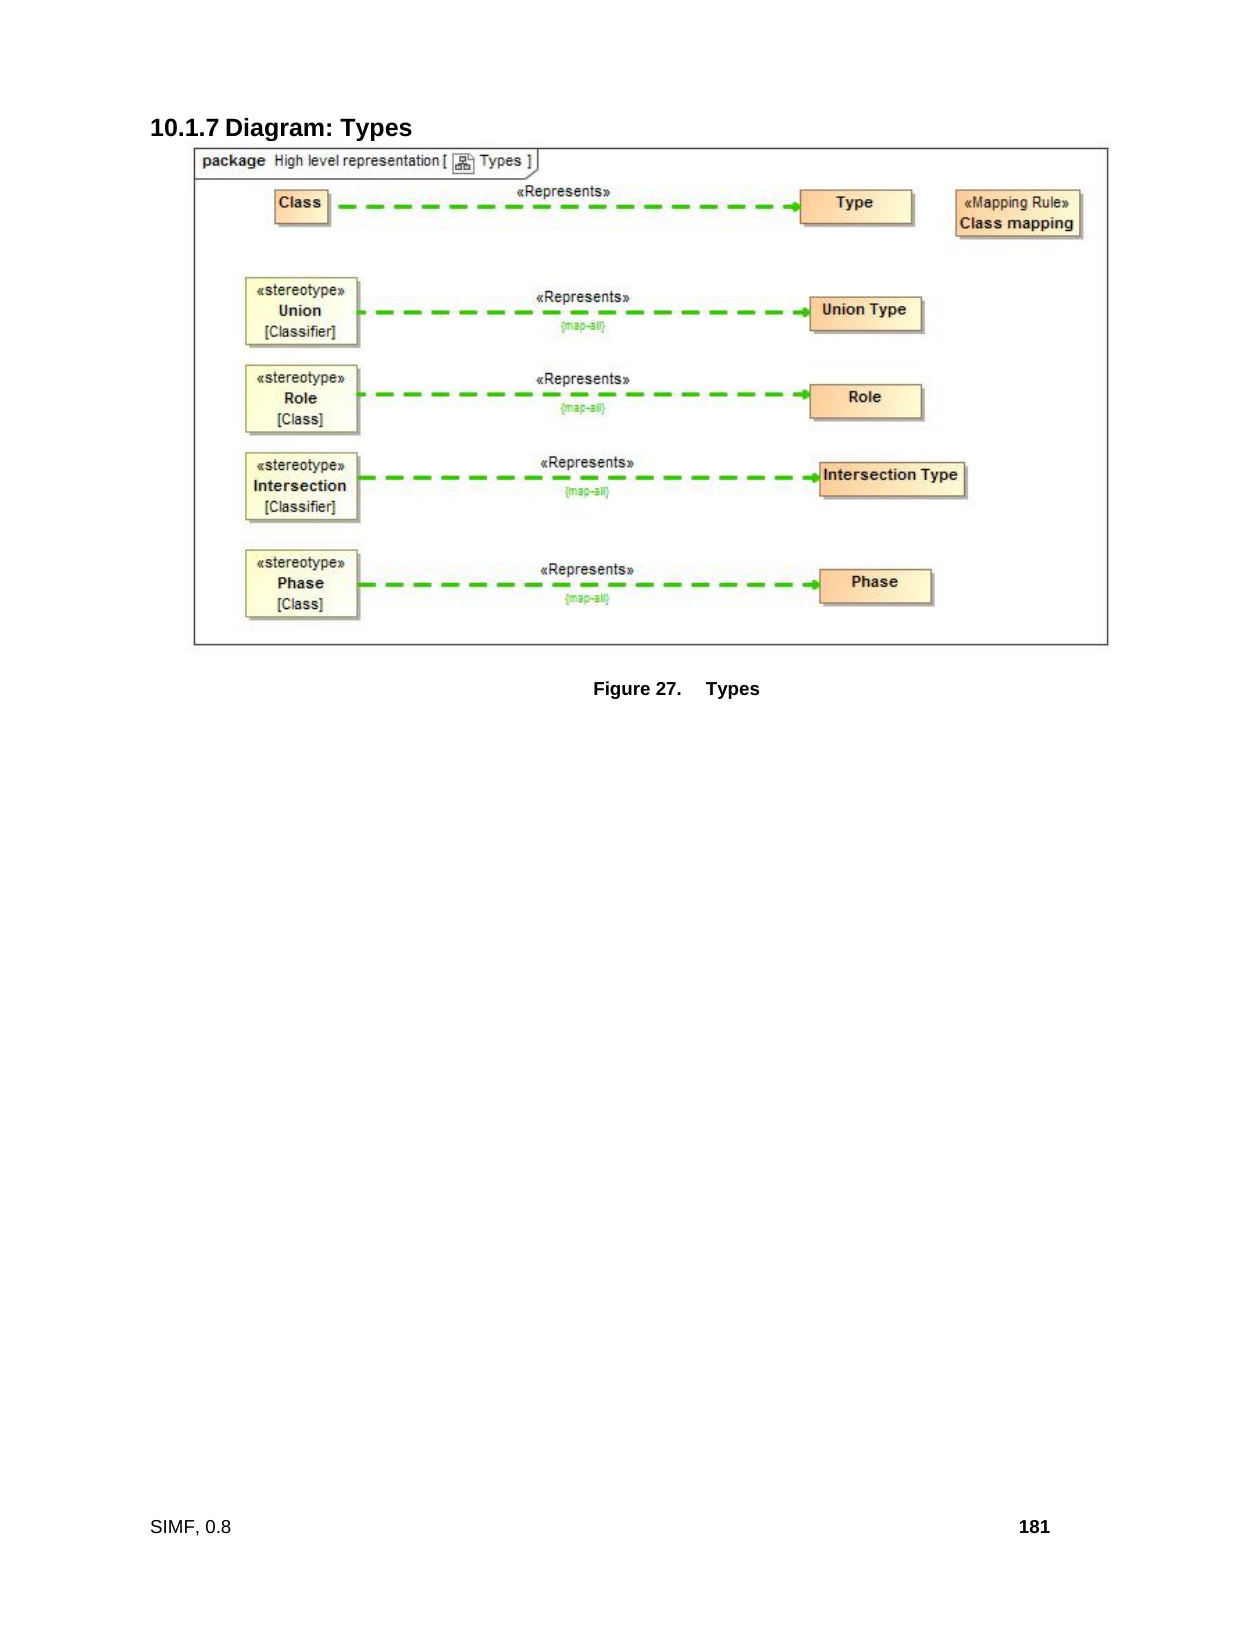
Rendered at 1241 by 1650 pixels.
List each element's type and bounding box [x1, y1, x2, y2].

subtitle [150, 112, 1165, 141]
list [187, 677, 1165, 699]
picture [187, 141, 1128, 665]
